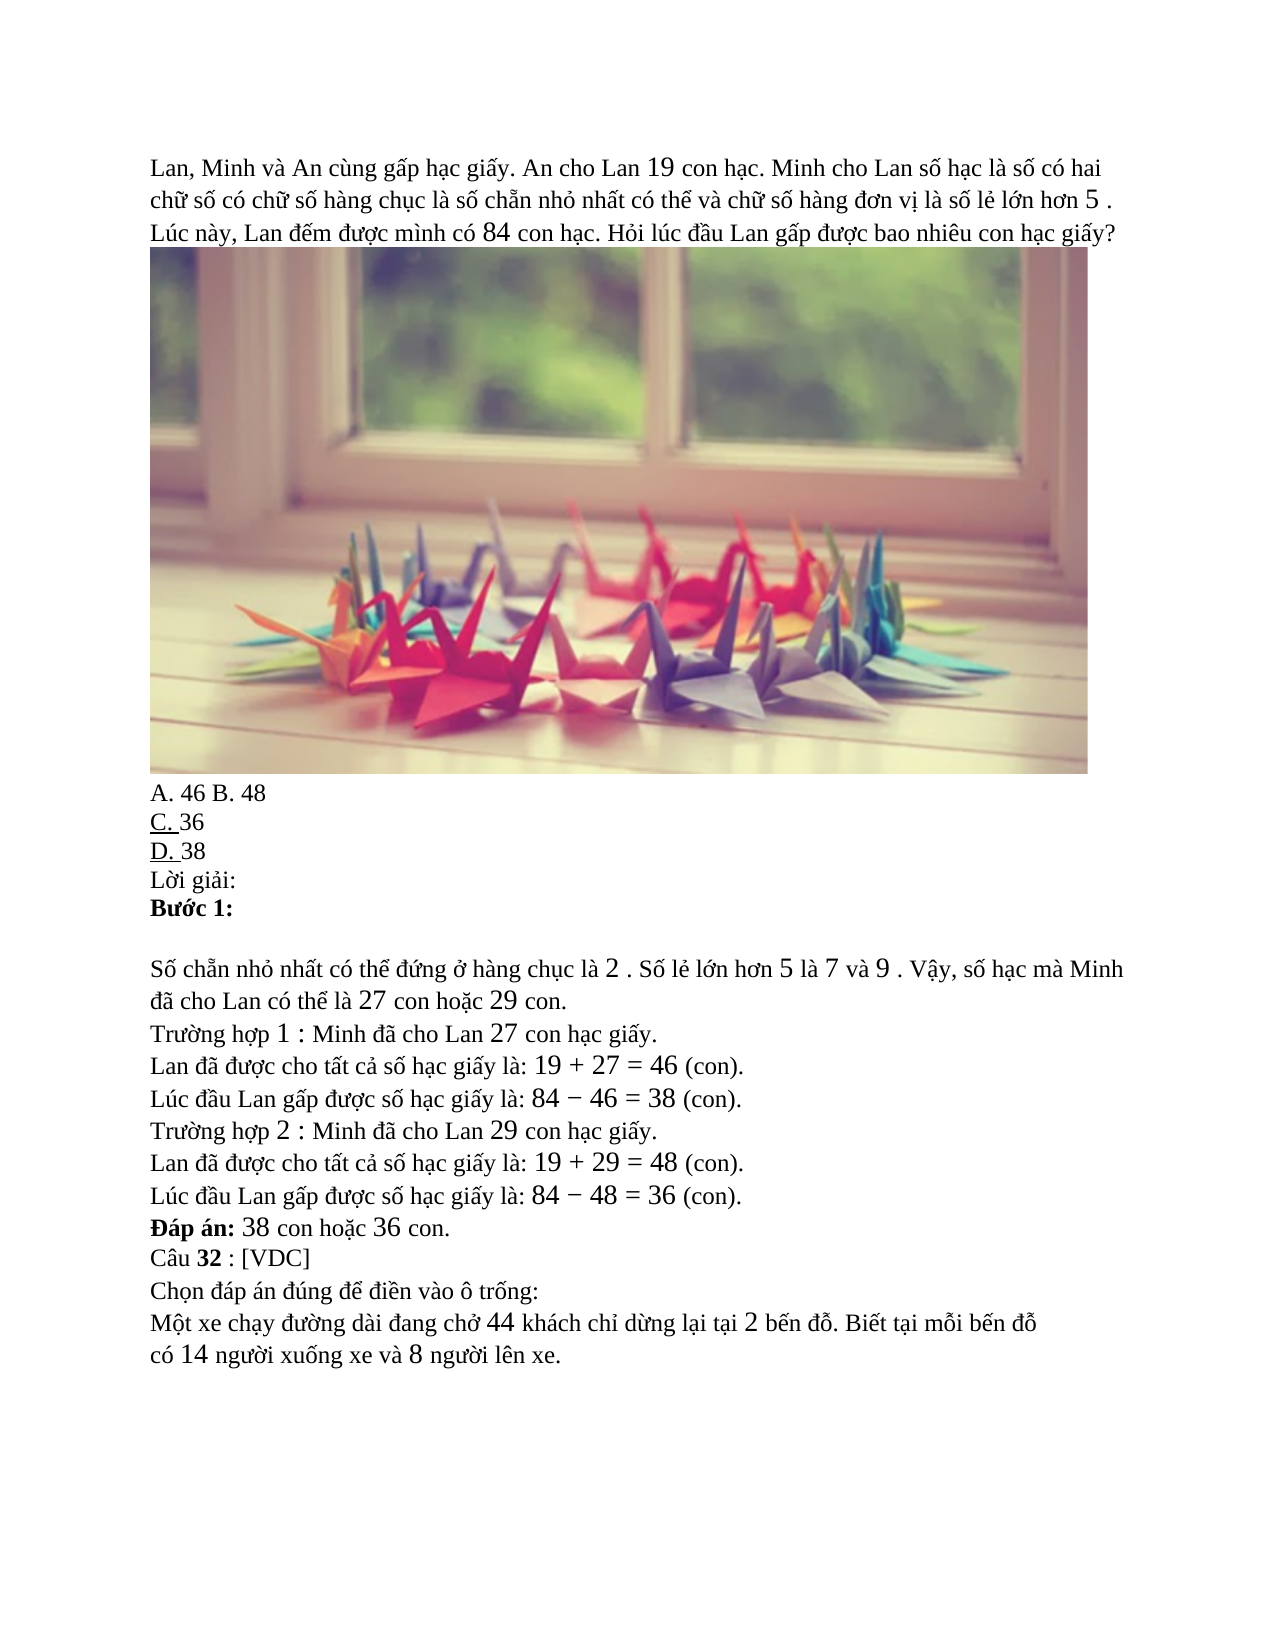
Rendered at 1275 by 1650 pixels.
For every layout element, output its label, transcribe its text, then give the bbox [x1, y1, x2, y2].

text A. 46 B. 48 [150, 778, 1125, 807]
text Câu 32 : [VDC] [150, 1243, 1125, 1271]
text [150, 1276, 1125, 1370]
text Lời giải: [150, 865, 1125, 893]
text Số chẵn nhỏ nhất có thể đứng ở hàng chục là 2 . Số lẻ lớn hơn 5 là 7 và 9 . Vậy, số hạc mà Minh đã cho Lan có thể là 27 con hoặc 29 con. Trường hợp 1 : Minh đã cho Lan 27 con hạc giấy. Lan đã được cho tất cả số hạc giấy là: 19 + 27 = 46 (con). Lúc đầu Lan gấp được số hạc giấy là: 84 − 46 = 38 (con). Trường hợp 2 : Minh đã cho Lan 29 con hạc giấy. Lan đã được cho tất cả số hạc giấy là: 19 + 29 = 48 (con). Lúc đầu Lan gấp được số hạc giấy là: 84 − 48 = 36 (con). Đáp án: 38 con hoặc 36 con. [150, 922, 1125, 1243]
text C. 36 [150, 807, 1125, 836]
text Bước 1: [150, 893, 1125, 922]
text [150, 150, 1125, 773]
picture [150, 247, 1088, 774]
text D. 38 [150, 836, 1125, 865]
